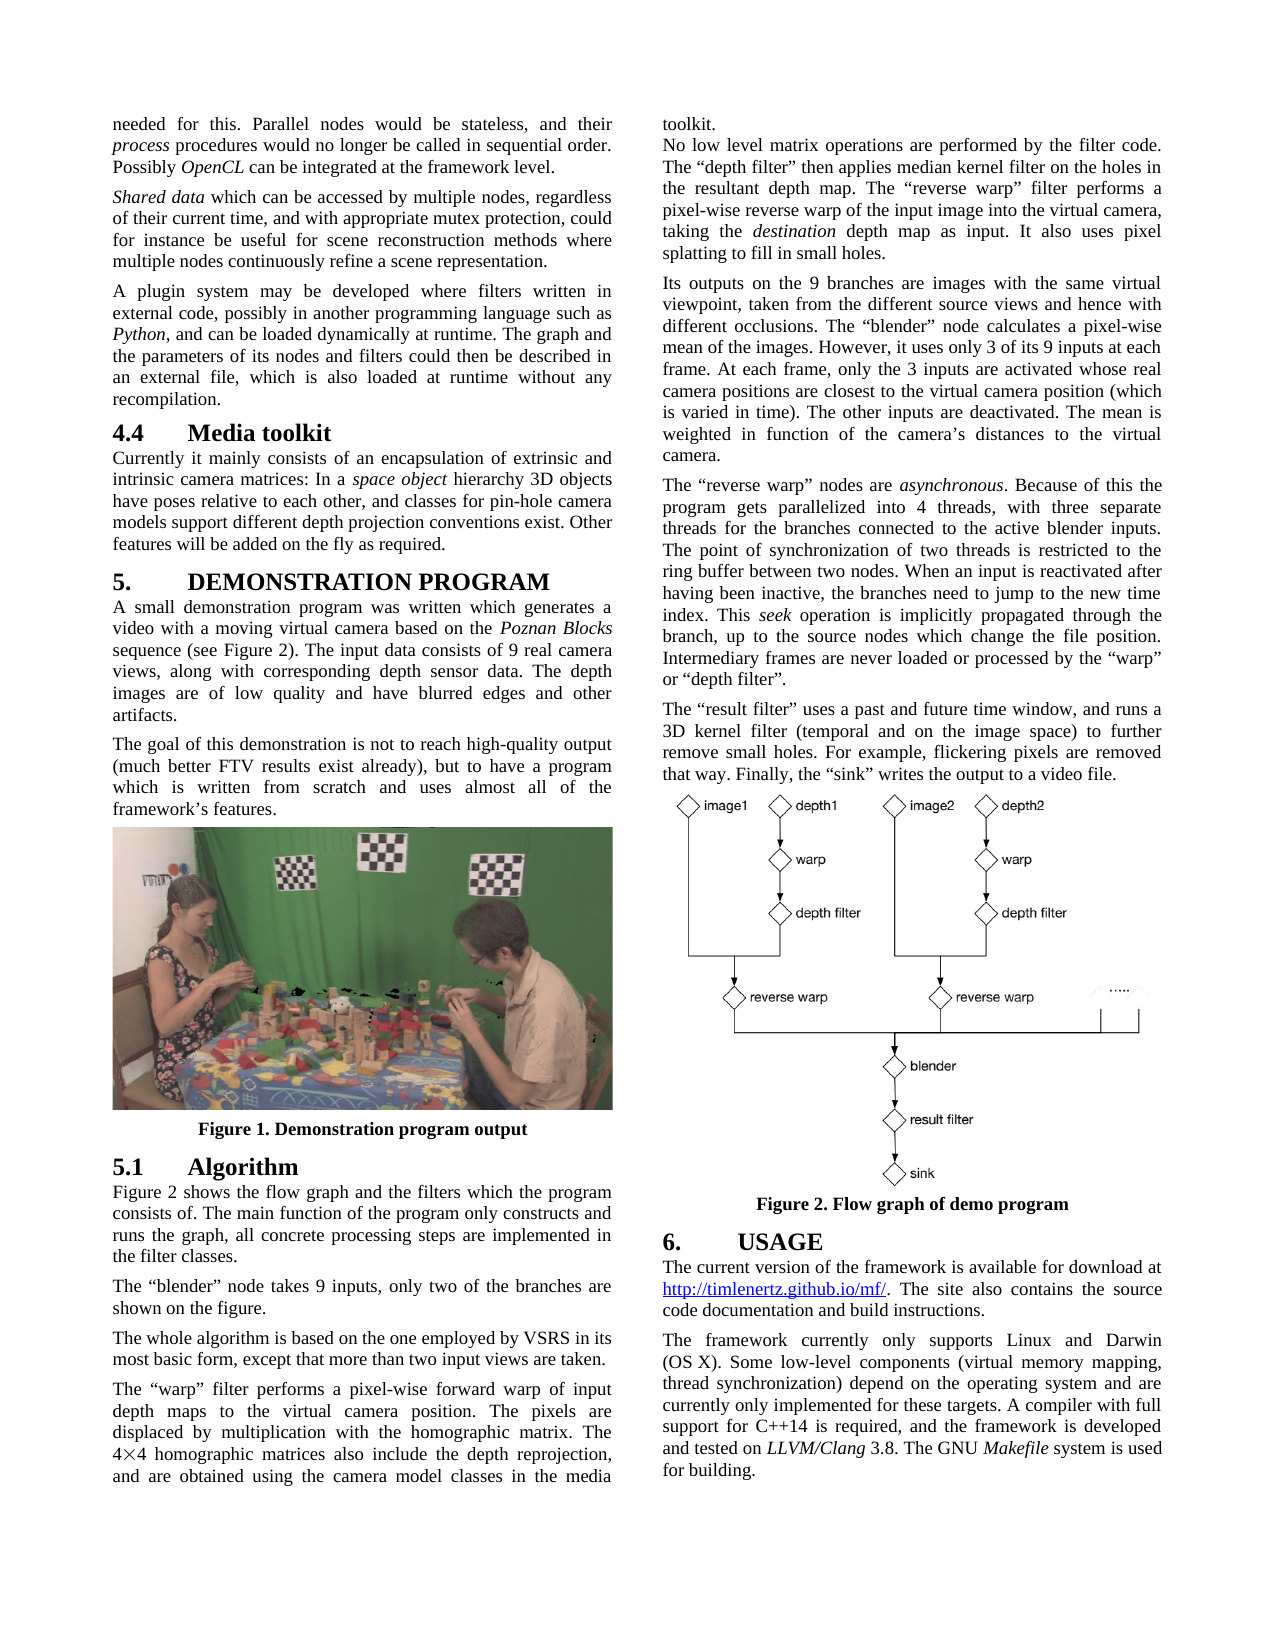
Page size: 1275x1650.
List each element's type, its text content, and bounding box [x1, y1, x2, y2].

text The current version of the framework is available for download at http://timlenertz.github.io/mf/. The site also contains the source code documentation and build instructions. [662, 1256, 1162, 1321]
text Figure 2 shows the flow graph and the filters which the program consists of. The main function of the program only constructs and runs the graph, all concrete processing steps are implemented in the filter classes. [112, 1181, 613, 1267]
text The framework currently only supports Linux and Darwin (OS X). Some low-level components (virtual memory mapping, thread synchronization) depend on the operating system and are currently only implemented for these targets. A compiler with full support for C++14 is required, and the framework is developed and tested on LLVM/Clang 3.8. The GNU Makefile system is used for building. [662, 1329, 1162, 1480]
text The goal of this demonstration is not to reach high-quality output (much better FTV results exist already), but to have a program which is written from scratch and uses almost all of the framework’s features. [112, 733, 613, 819]
text The “warp” filter performs a pixel-wise forward warp of input depth maps to the virtual camera position. The pixels are displaced by multiplication with the homographic matrix. The 44 homographic matrices also include the depth reprojection, and are obtained using the camera model classes in the media toolkit. No low level matrix operations are performed by the filter code. The “depth filter” then applies median kernel filter on the holes in the resultant depth map. The “reverse warp” filter performs a pixel-wise reverse warp of the input image into the virtual camera, taking the destination depth map as input. It also uses pixel splatting to fill in small holes. [662, 112, 1162, 263]
text A plugin system may be developed where filters written in external code, possibly in another programming language such as Python, and can be loaded dynamically at runtime. The graph and the parameters of its nodes and filters could then be described in an external file, which is also loaded at runtime without any recompilation. [112, 280, 613, 409]
text The whole algorithm is based on the one employed by VSRS in its most basic form, except that more than two input views are taken. [112, 1327, 613, 1370]
subtitle DEMONSTRATION PROGRAM [112, 567, 613, 596]
text The “reverse warp” nodes are asynchronous. Because of this the program gets parallelized into 4 threads, with three separate threads for the branches connected to the active blender inputs. The point of synchronization of two threads is restricted to the ring buffer between two nodes. When an input is reactivated after having been inactive, the branches need to jump to the new time index. This seek operation is implicitly propagated through the branch, up to the source nodes which change the file position. Intermediary frames are never loaded or processed by the “warp” or “depth filter”. [662, 474, 1162, 690]
text The “result filter” uses a past and future time window, and runs a 3D kernel filter (temporal and on the image space) to further remove small holes. For example, flickering pixels are removed that way. Finally, the “sink” writes the output to a video file. [662, 698, 1162, 784]
text Figure 2. Flow graph of demo program [662, 1193, 1162, 1215]
subtitle Algorithm [112, 1152, 613, 1181]
subtitle USAGE [662, 1227, 1162, 1256]
subtitle Media toolkit [112, 418, 613, 447]
text Shared data which can be accessed by multiple nodes, regardless of their current time, and with appropriate mutex protection, could for instance be useful for scene reconstruction methods where multiple nodes continuously refine a scene representation. [112, 186, 613, 272]
text Figure 1. Demonstration program output [112, 1118, 613, 1139]
text Currently it mainly consists of an encapsulation of extrinsic and intrinsic camera matrices: In a space object hierarchy 3D objects have poses relative to each other, and classes for pin-hole camera models support different depth projection conventions exist. Other features will be added on the fly as required. [112, 447, 613, 554]
text Its outputs on the 9 branches are images with the same virtual viewpoint, taken from the different source views and hence with different occlusions. The “blender” node calculates a pixel-wise mean of the images. However, it uses only 3 of its 9 inputs at each frame. At each frame, only the 3 inputs are activated whose real camera positions are closest to the virtual camera position (which is varied in time). The other inputs are deactivated. The mean is weighted in function of the camera’s distances to the virtual camera. [662, 272, 1162, 466]
text A small demonstration program was written which generates a video with a moving virtual camera based on the Poznan Blocks sequence (see Figure 2). The input data consists of 9 real camera views, along with corresponding depth sensor data. The depth images are of low quality and have blurred edges and other artifacts. [112, 596, 613, 725]
picture [112, 827, 613, 1110]
text The “warp” filter performs a pixel-wise forward warp of input depth maps to the virtual camera position. The pixels are displaced by multiplication with the homographic matrix. The 44 homographic matrices also include the depth reprojection, and are obtained using the camera model classes in the media toolkit. No low level matrix operations are performed by the filter code. The “depth filter” then applies median kernel filter on the holes in the resultant depth map. The “reverse warp” filter performs a pixel-wise reverse warp of the input image into the virtual camera, taking the destination depth map as input. It also uses pixel splatting to fill in small holes. [112, 1378, 613, 1486]
text The “blender” node takes 9 inputs, only two of the branches are shown on the figure. [112, 1275, 613, 1318]
